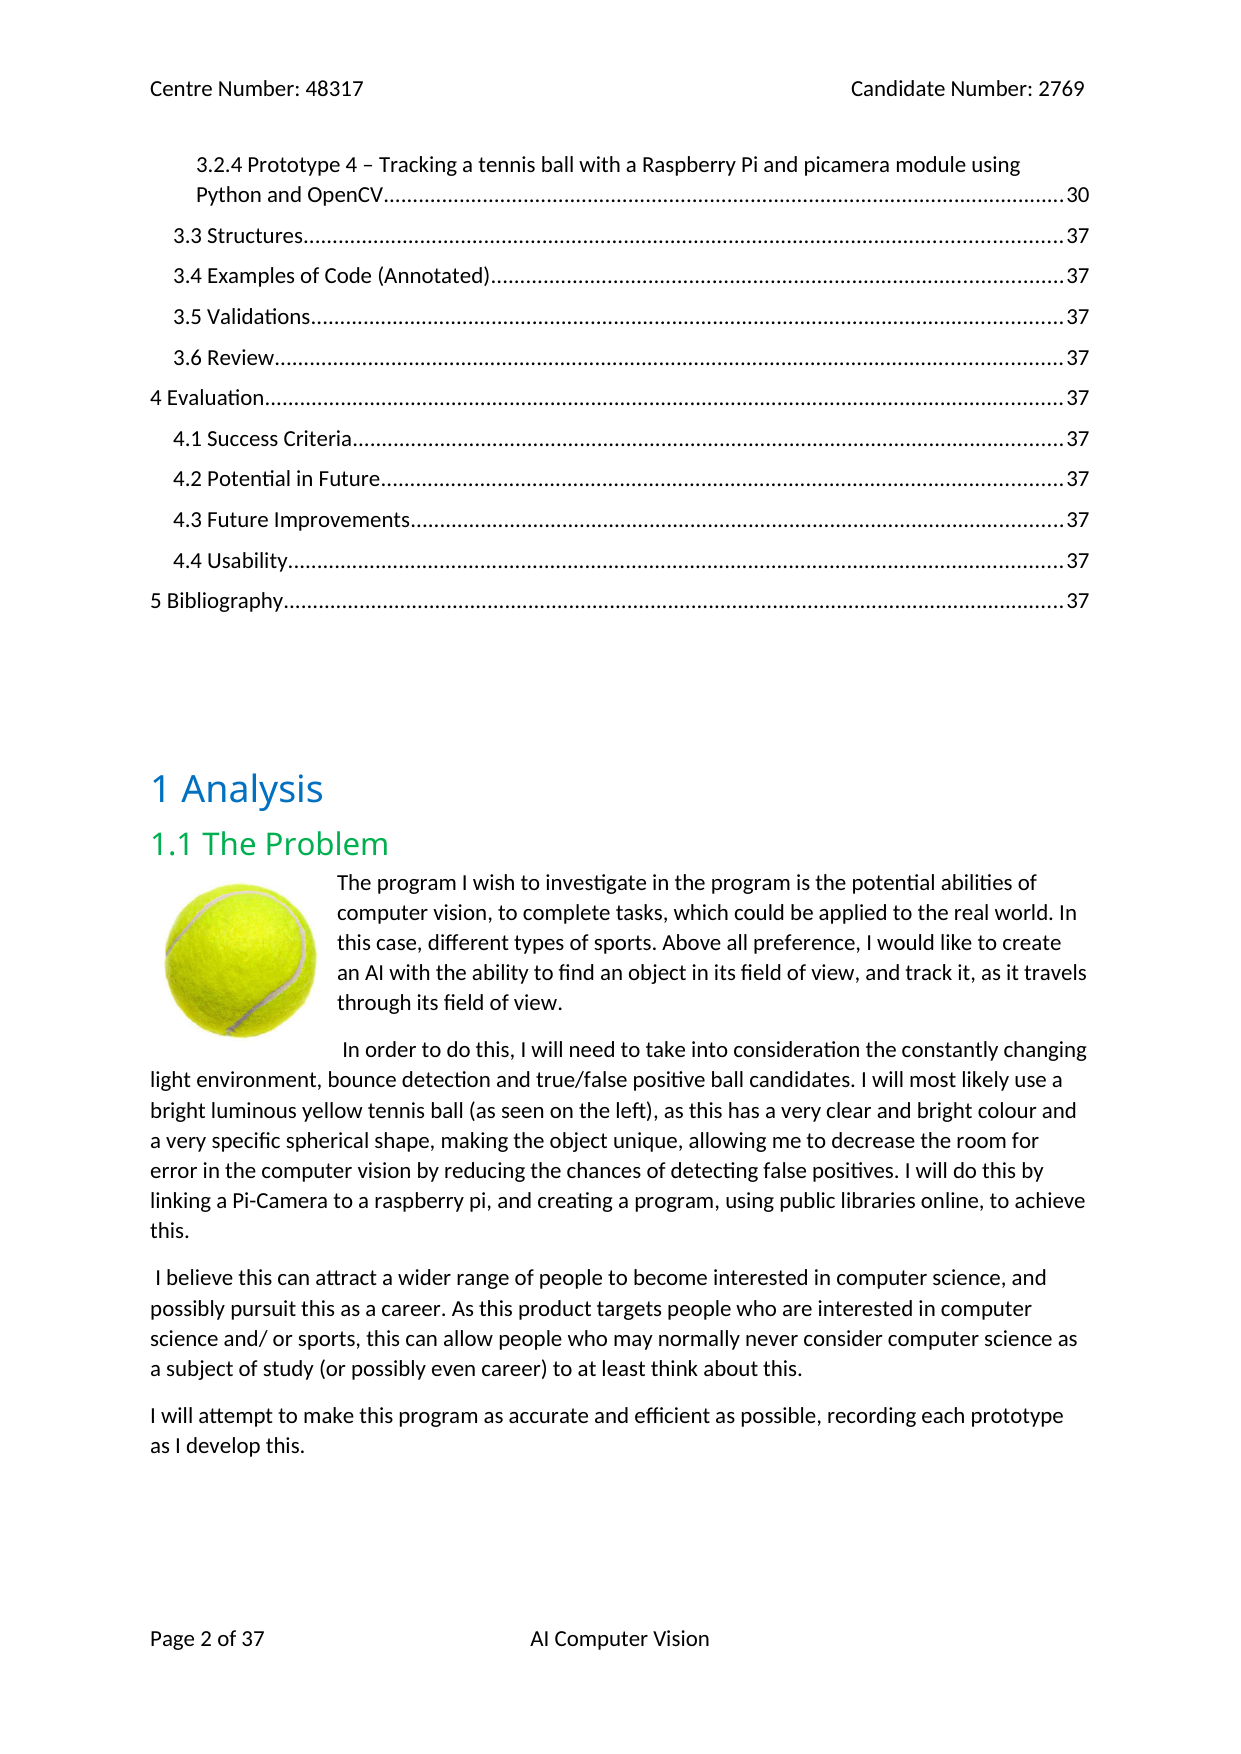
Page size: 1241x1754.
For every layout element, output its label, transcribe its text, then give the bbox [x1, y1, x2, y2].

text In order to do this, I will need to take into consideration the constantly changing light environment, bounce detection and true/false positive ball candidates. I will most likely use a bright luminous yellow tennis ball (as seen on the left), as this has a very clear and bright colour and a very specific spherical shape, making the object unique, allowing me to decrease the room for error in the computer vision by reducing the chances of detecting false positives. I will do this by linking a Pi-Camera to a raspberry pi, and creating a program, using public libraries online, to achieve this. [150, 1035, 1090, 1244]
subtitle 1 Analysis [150, 762, 1090, 813]
text I believe this can attract a wider range of people to become interested in computer science, and possibly pursuit this as a career. As this product targets people who are interested in computer science and/ or sports, this can allow people who may normally never consider computer science as a subject of study (or possibly even career) to at least think about this. [150, 1263, 1090, 1382]
text The program I wish to investigate in the program is the potential abilities of computer vision, to complete tasks, which could be applied to the real world. In this case, different types of sports. Above all preference, I would like to create an AI with the ability to find an object in its field of view, and track it, as it travels through its field of view. [150, 868, 1090, 1016]
subtitle 1.1 The Problem [150, 822, 1090, 864]
picture [158, 876, 323, 1051]
text I will attempt to make this program as accurate and efficient as possible, recording each prototype as I develop this. [150, 1401, 1090, 1459]
